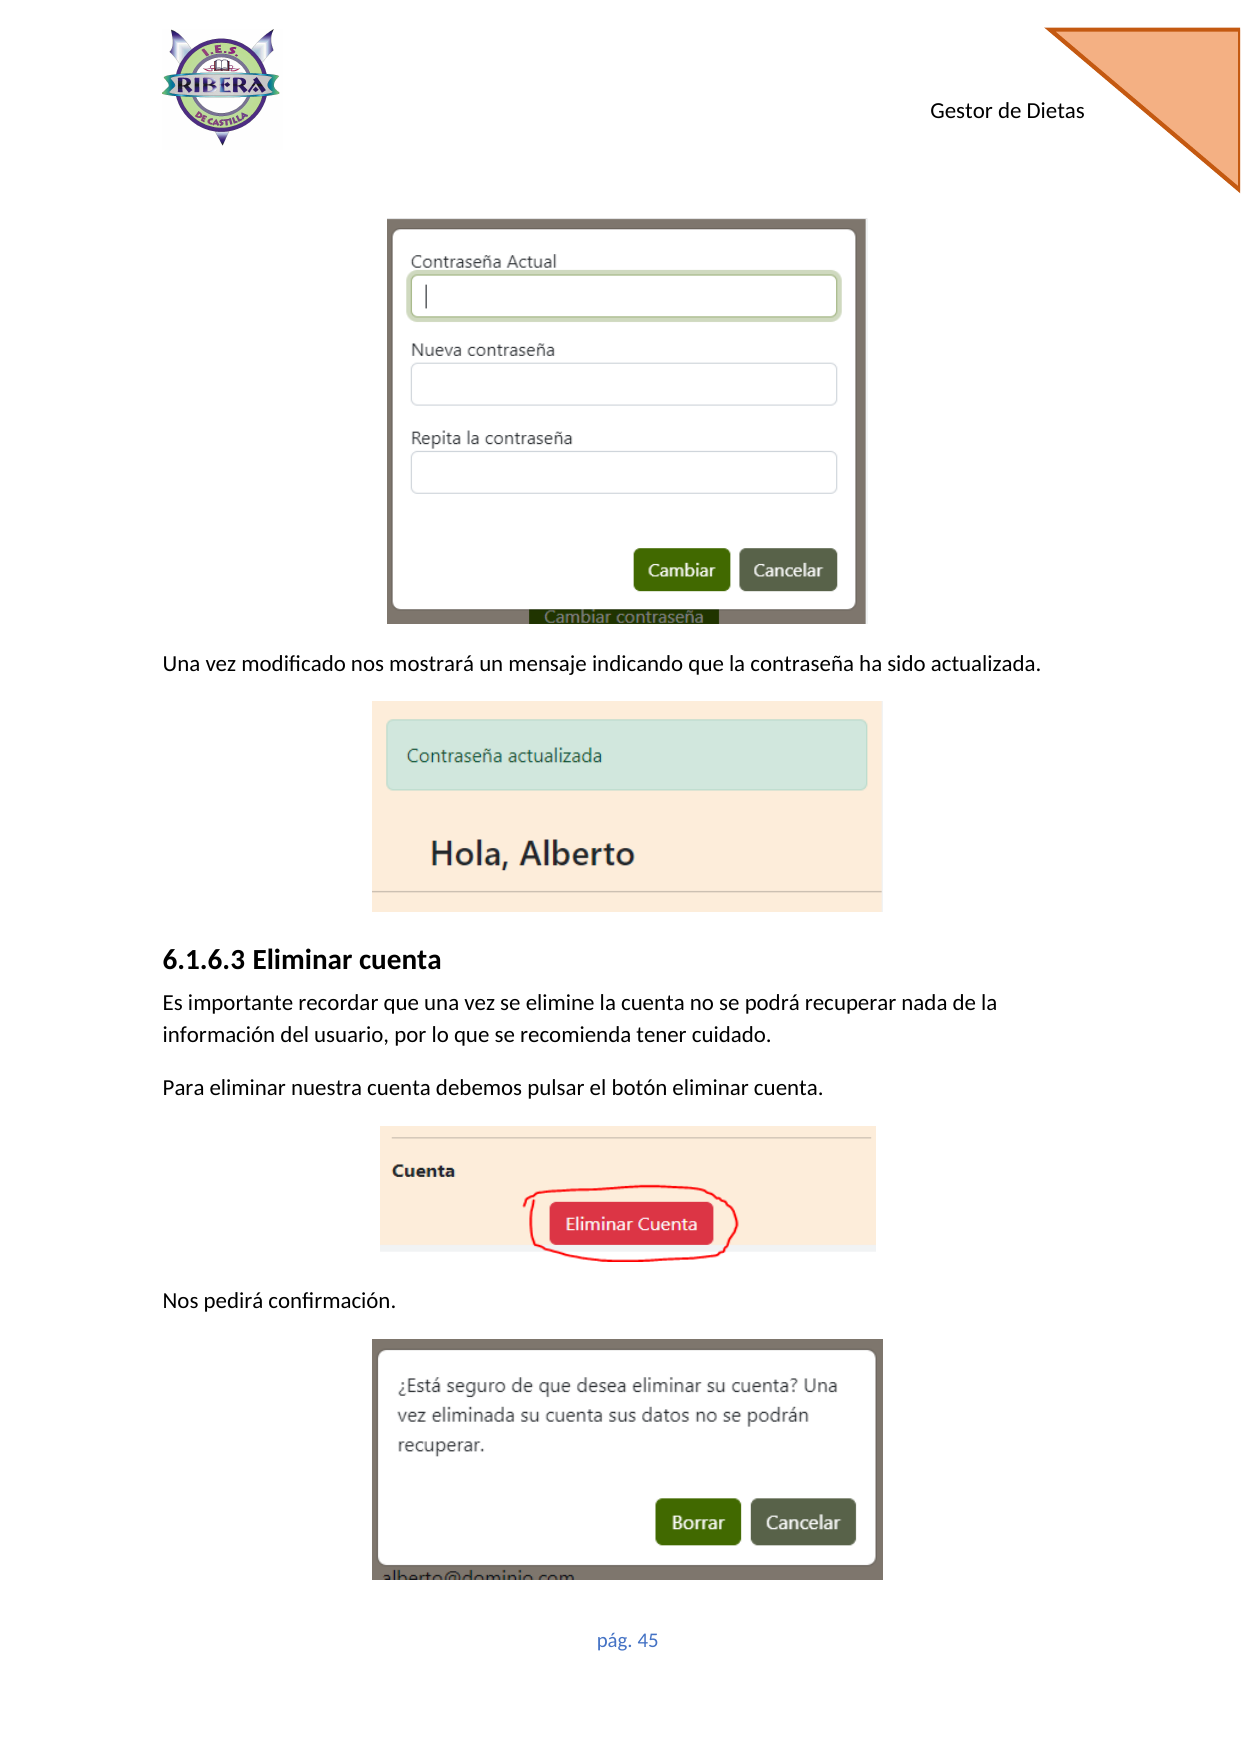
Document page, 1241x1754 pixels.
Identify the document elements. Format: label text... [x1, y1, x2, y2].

picture [162, 29, 283, 150]
subtitle Eliminar cuenta [162, 941, 1093, 977]
picture [387, 218, 868, 624]
picture [372, 1339, 883, 1580]
picture [372, 701, 883, 912]
picture [380, 1126, 876, 1262]
text Nos pedirá confirmación. [162, 1287, 1093, 1314]
text Es importante recordar que una vez se elimine la cuenta no se podrá recuperar nada de la información del usuario, por lo que se recomienda tener cuidado. [162, 988, 1093, 1048]
text Una vez modificado nos mostrará un mensaje indicando que la contraseña ha sido actualizada. [162, 649, 1093, 677]
text Para eliminar nuestra cuenta debemos pulsar el botón eliminar cuenta. [162, 1073, 1093, 1101]
